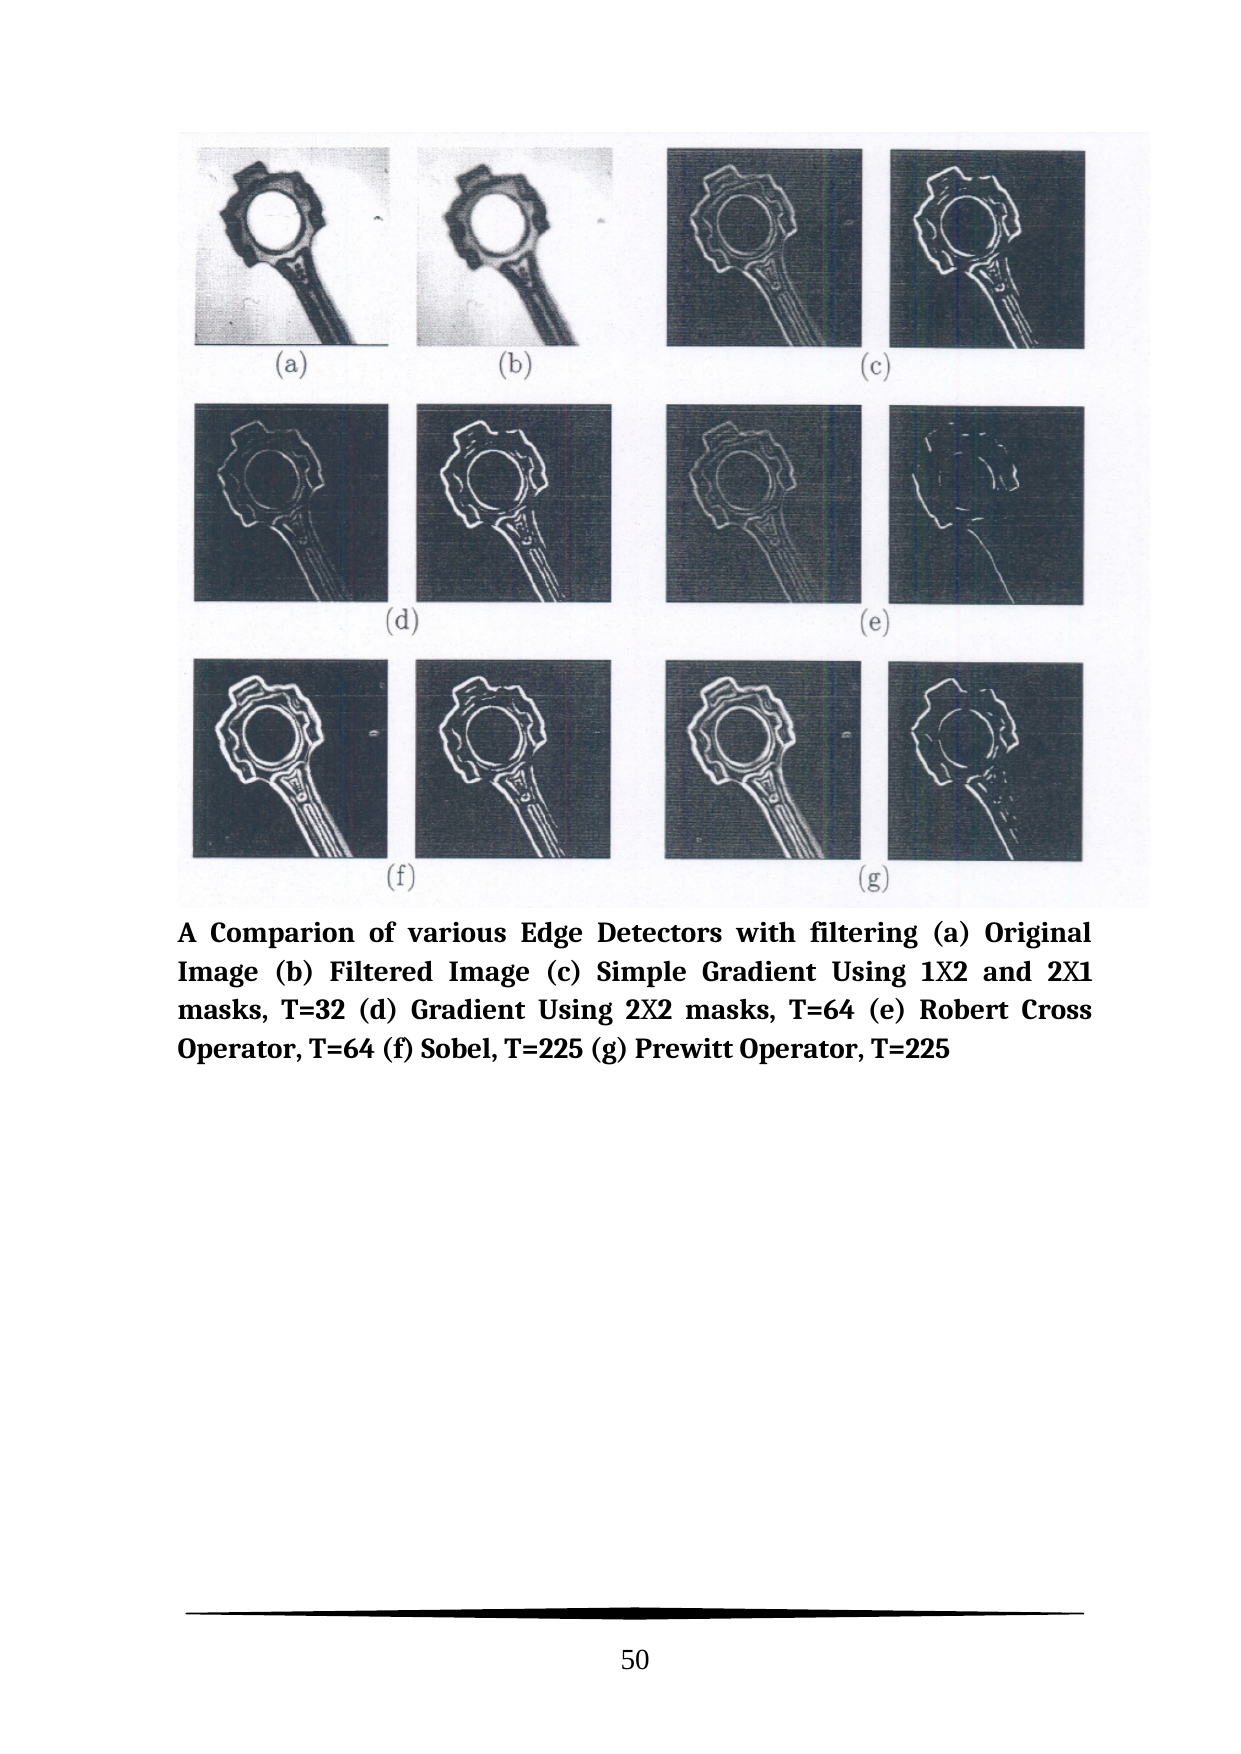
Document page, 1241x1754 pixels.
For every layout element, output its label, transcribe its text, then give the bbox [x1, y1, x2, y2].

picture [177, 132, 1151, 908]
text A Comparion of various Edge Detectors with filtering (a) Original Image (b) Filtered Image (c) Simple Gradient Using 1X2 and 2X1 masks, T=32 (d) Gradient Using 2X2 masks, T=64 (e) Robert Cross Operator, T=64 (f) Sobel, T=225 (g) Prewitt Operator, T=225 [177, 916, 1092, 1066]
